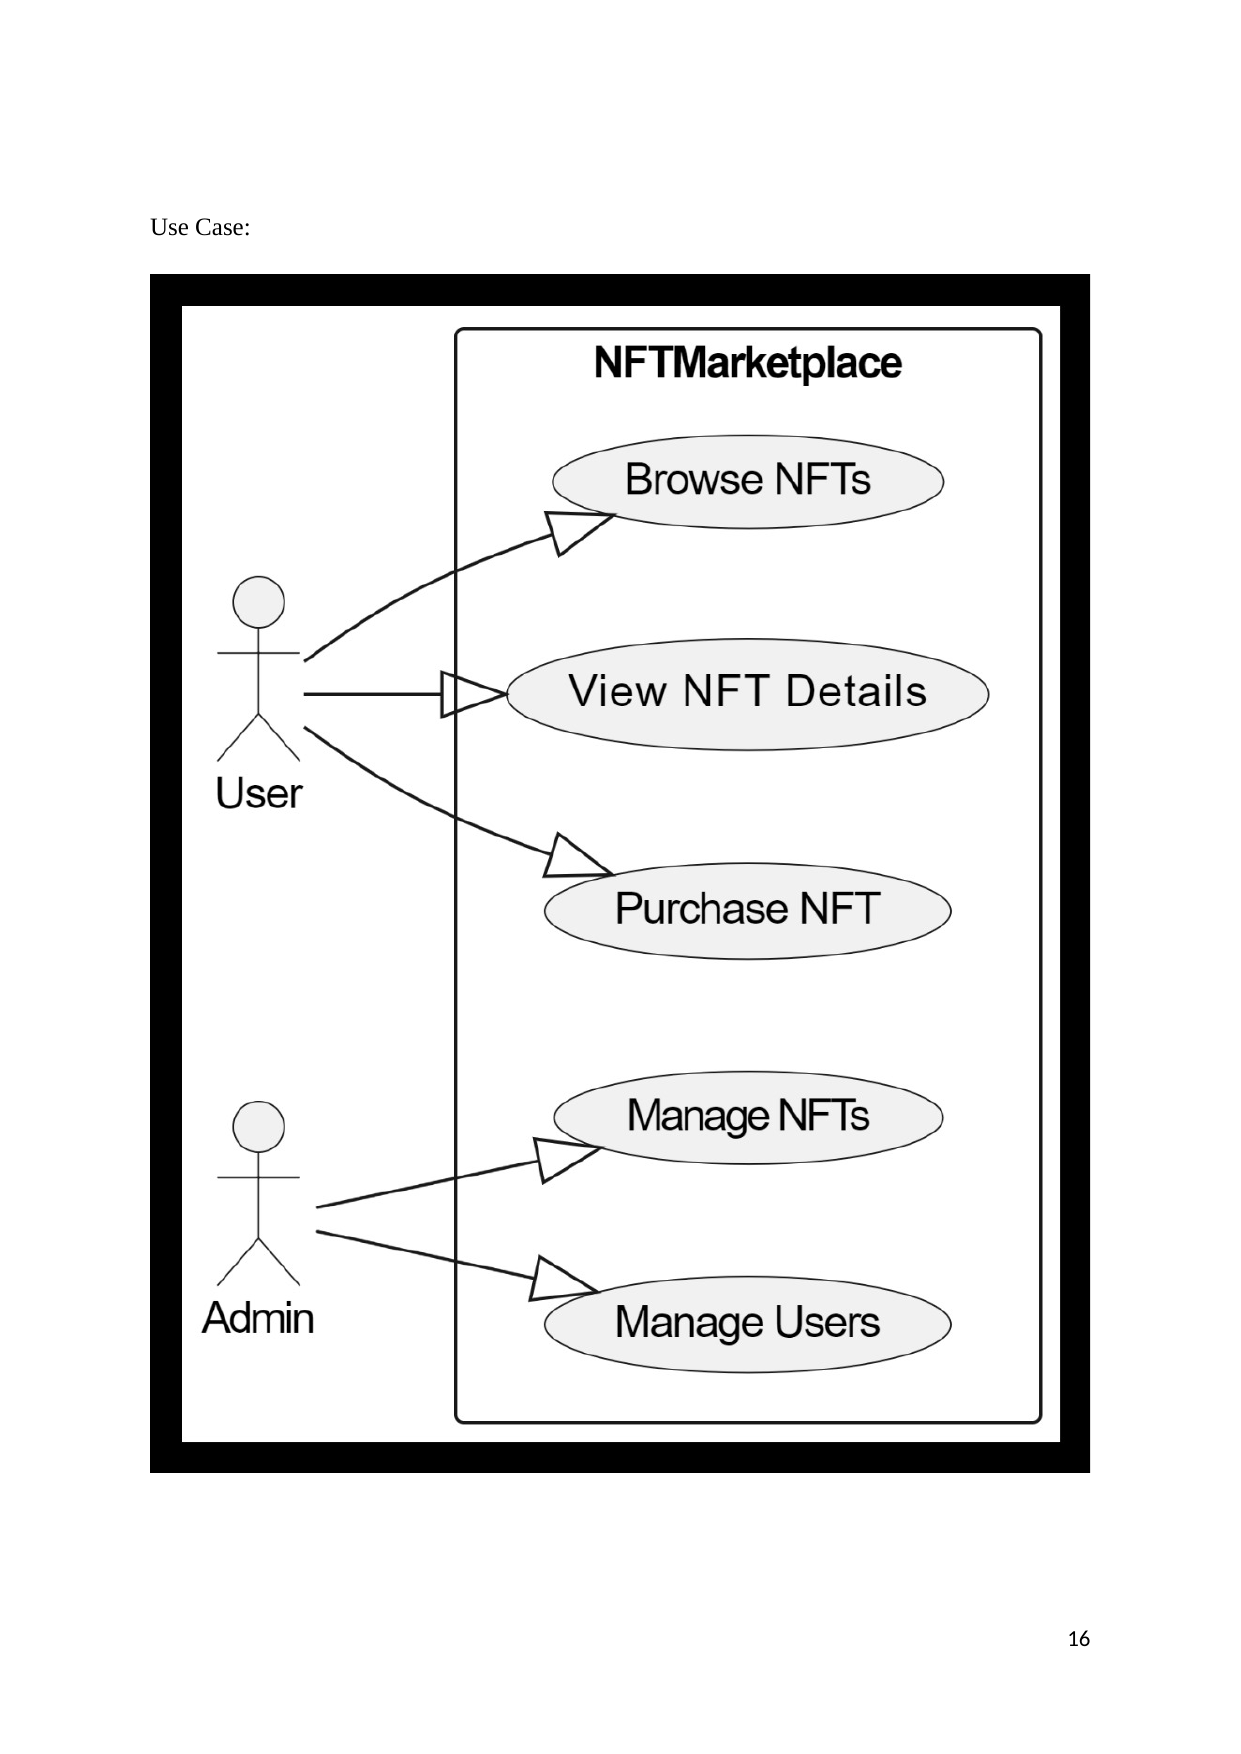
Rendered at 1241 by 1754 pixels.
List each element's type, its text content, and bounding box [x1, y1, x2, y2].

list Use Case: [150, 212, 1090, 241]
picture [150, 274, 1091, 1473]
